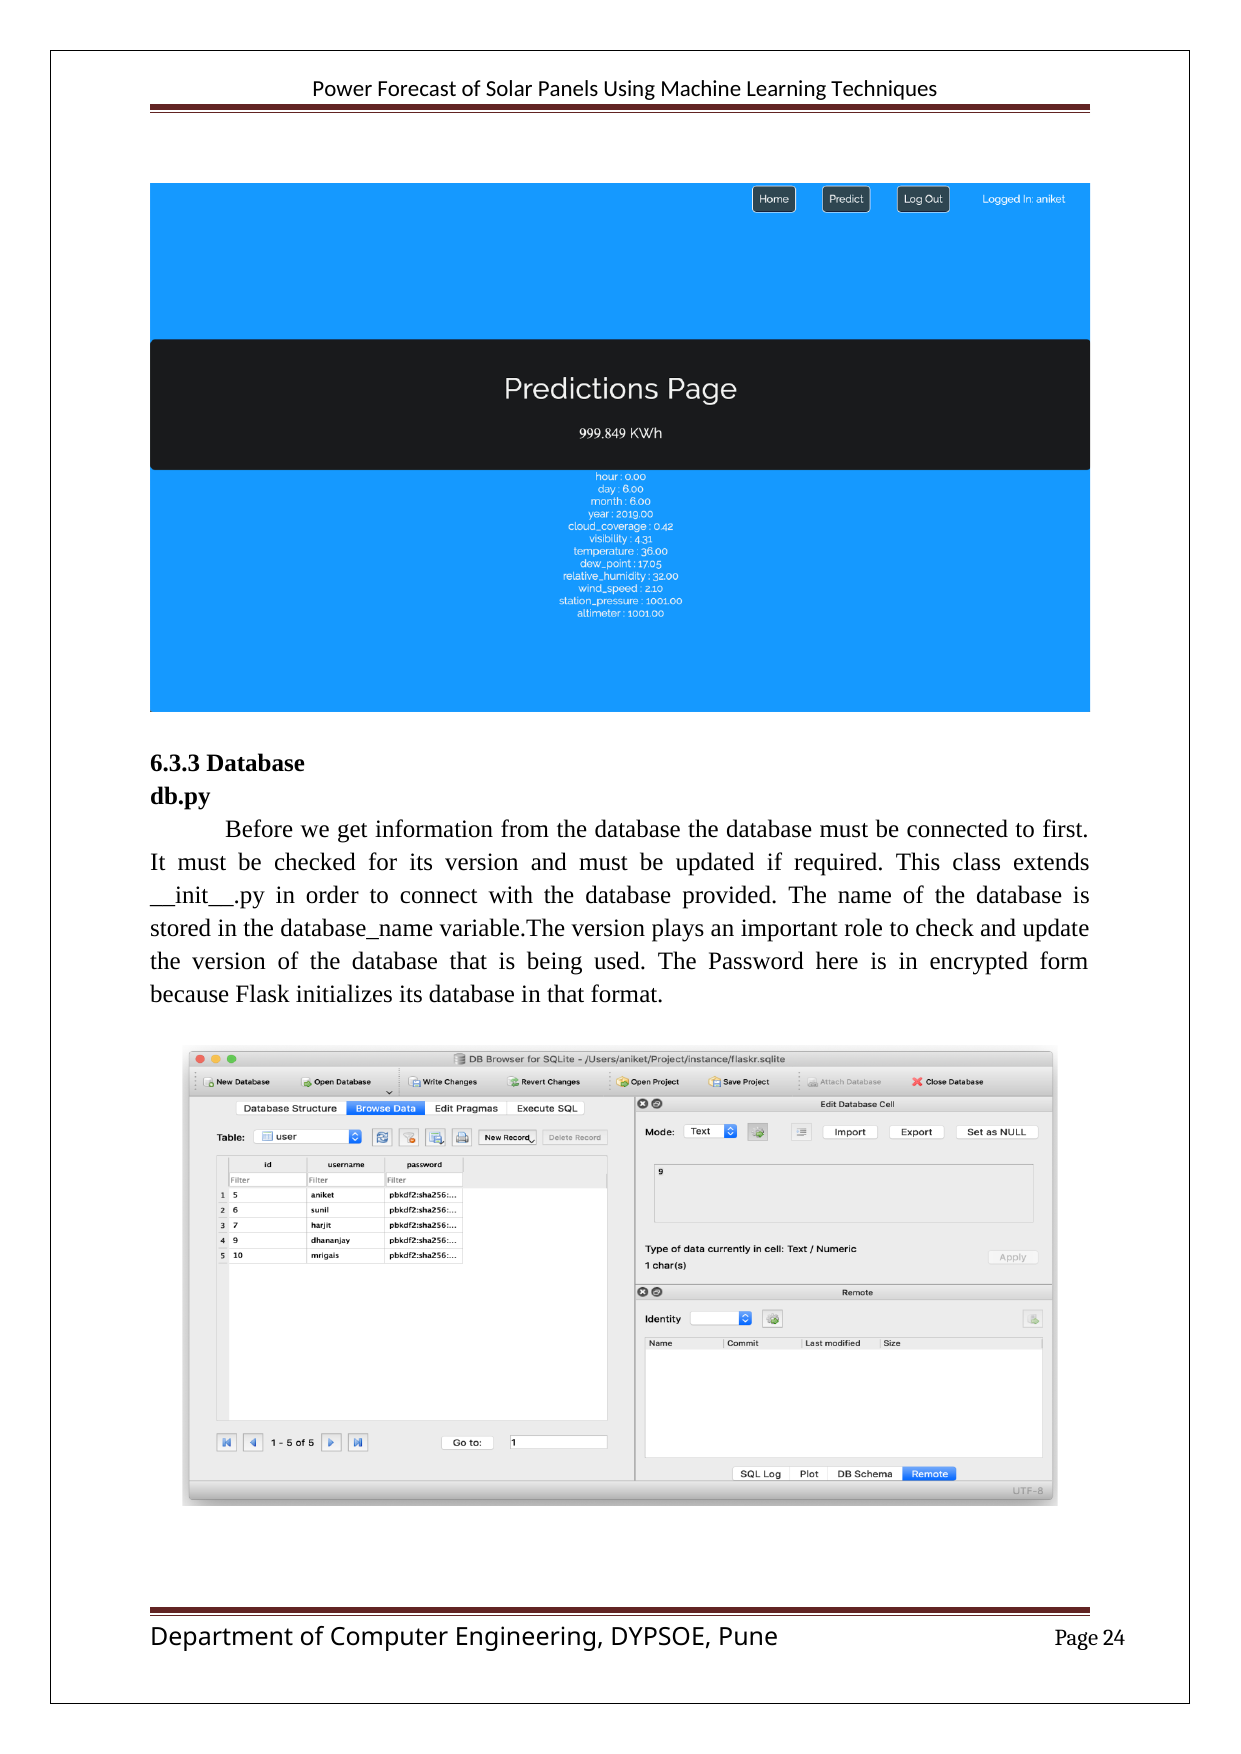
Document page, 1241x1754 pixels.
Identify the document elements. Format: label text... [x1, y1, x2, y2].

picture [182, 1045, 1058, 1506]
picture [150, 183, 1091, 712]
text Before we get information from the database the database must be connected to first. It must be checked for its version and must be updated if required. This class extends __init__.py in order to connect with the database provided. The name of the database is stored in the database_name variable.The version plays an important role to check and update the version of the database that is being used. The Password here is in encrypted form because Flask initializes its database in that format. [150, 814, 1090, 1008]
text 6.3.3 Database [150, 748, 1090, 777]
text db.py [150, 781, 1090, 810]
